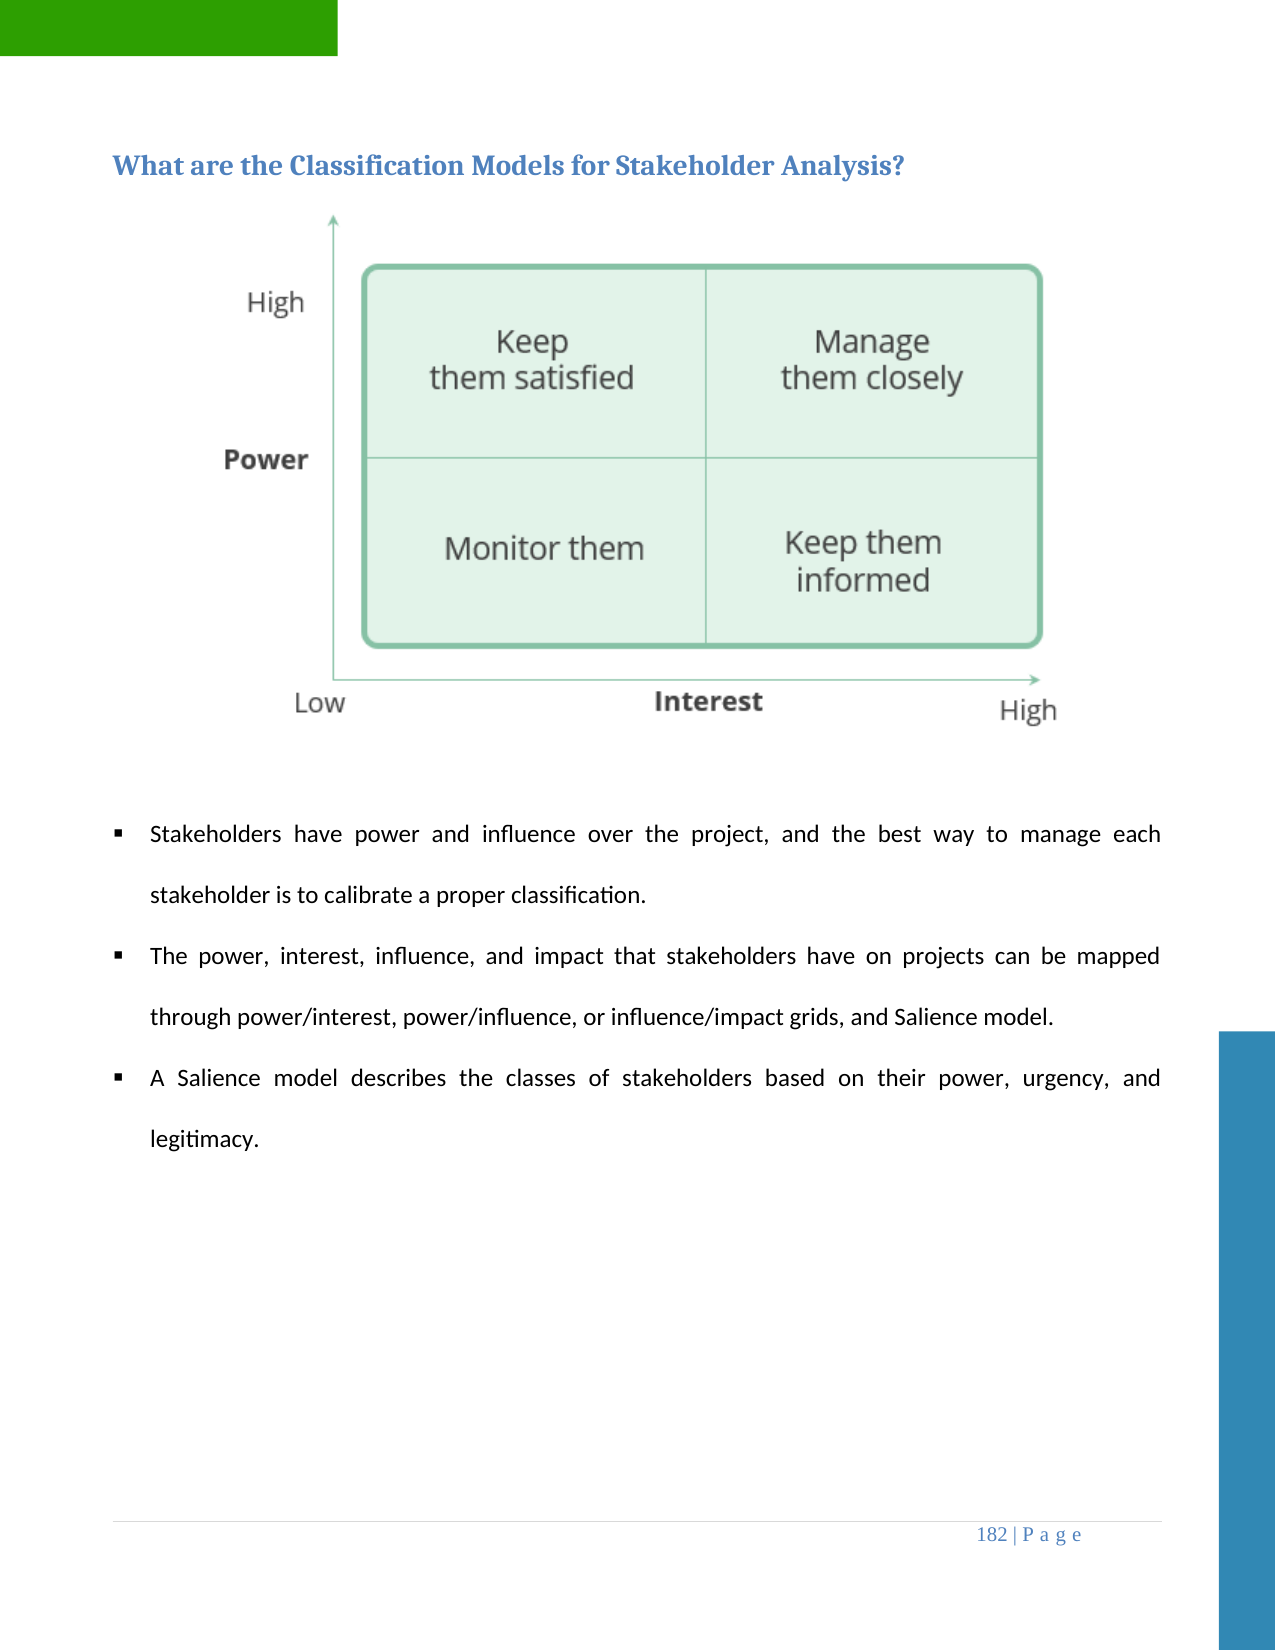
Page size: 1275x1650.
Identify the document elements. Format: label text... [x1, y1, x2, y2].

picture [191, 199, 1084, 758]
list The power, interest, influence, and impact that stakeholders have on projects can be mapped through power/interest, power/influence, or influence/impact grids, and Salience model. [112, 940, 1162, 1031]
list Stakeholders have power and influence over the project, and the best way to manage each stakeholder is to calibrate a proper classification. [112, 818, 1162, 909]
list A Salience model describes the classes of stakeholders based on their power, urgency, and legitimacy. [112, 1062, 1162, 1153]
text What are the Classification Models for Stakeholder Analysis? [112, 149, 1162, 183]
